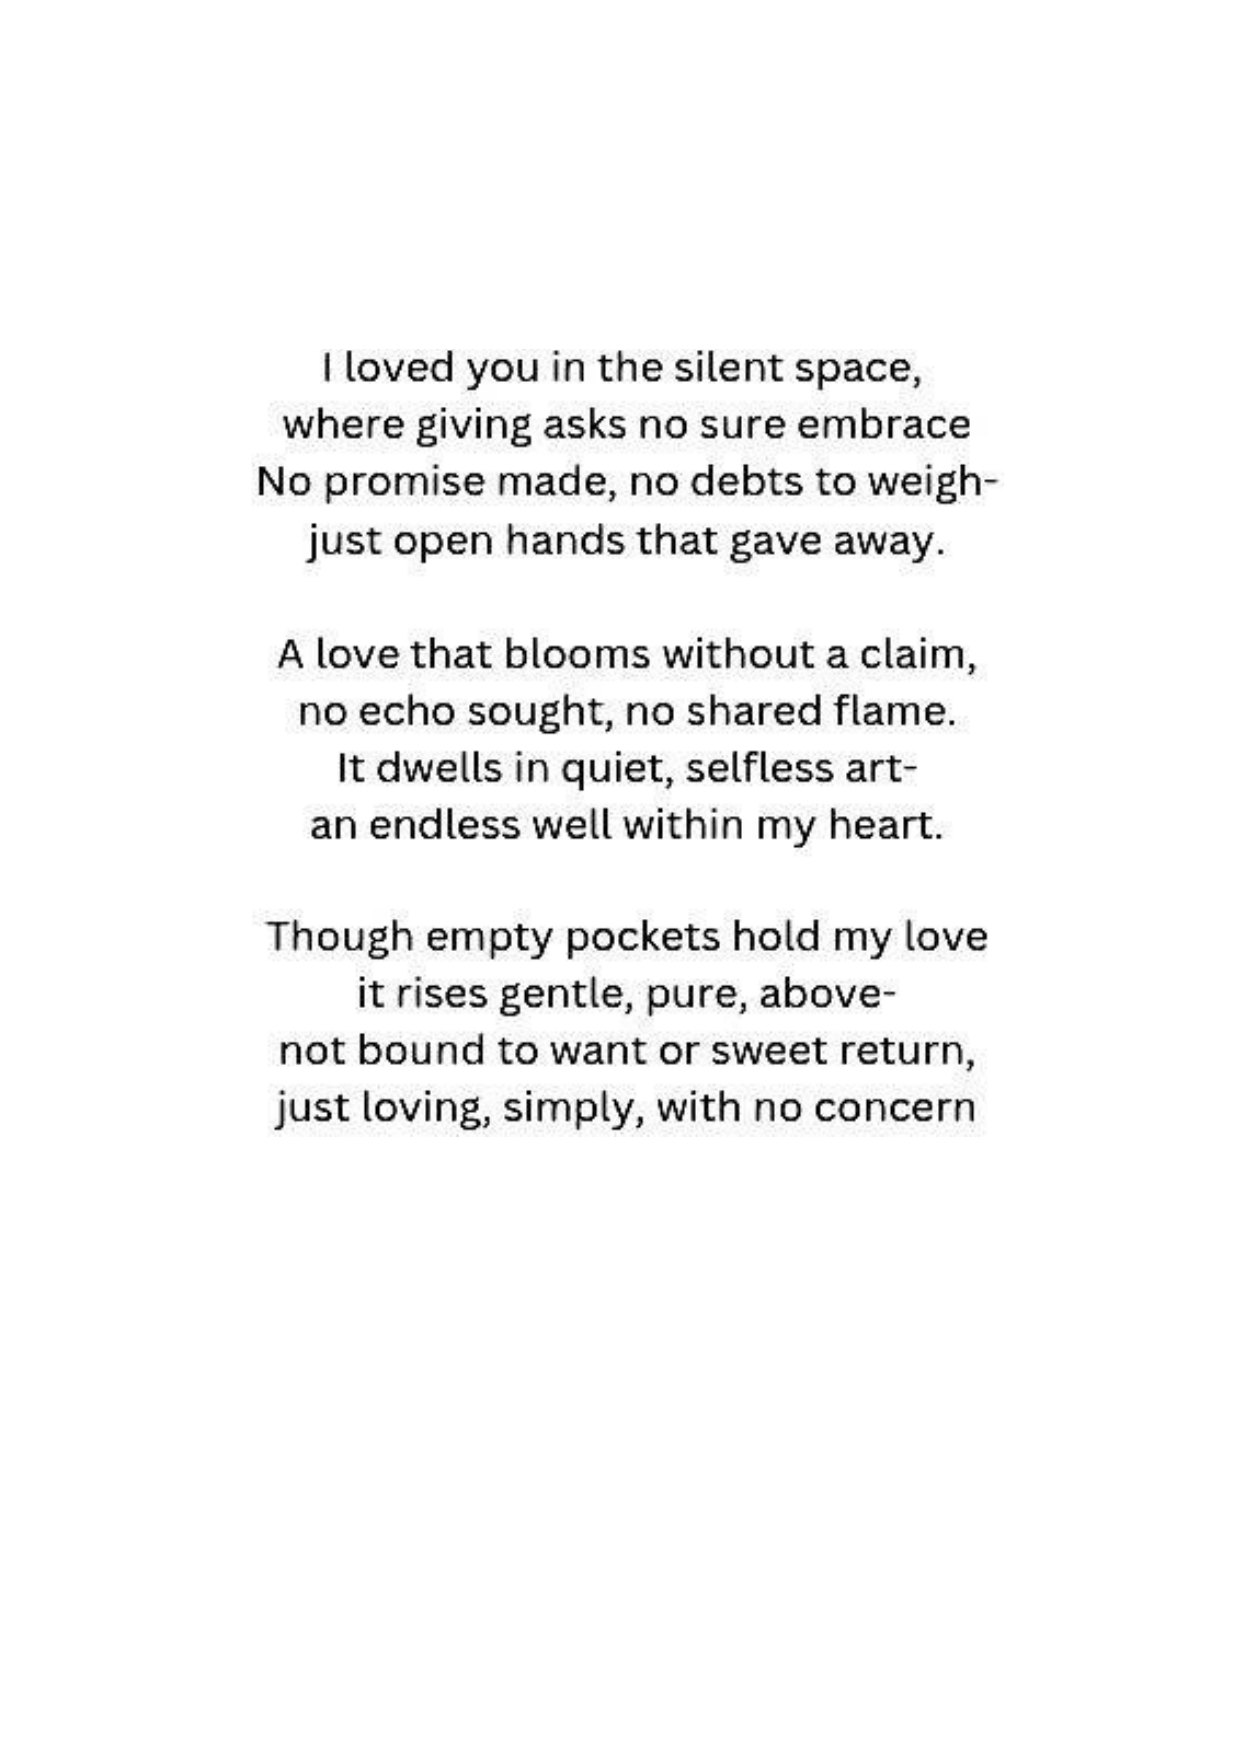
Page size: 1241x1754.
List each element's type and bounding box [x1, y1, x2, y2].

picture [251, 349, 1005, 1137]
